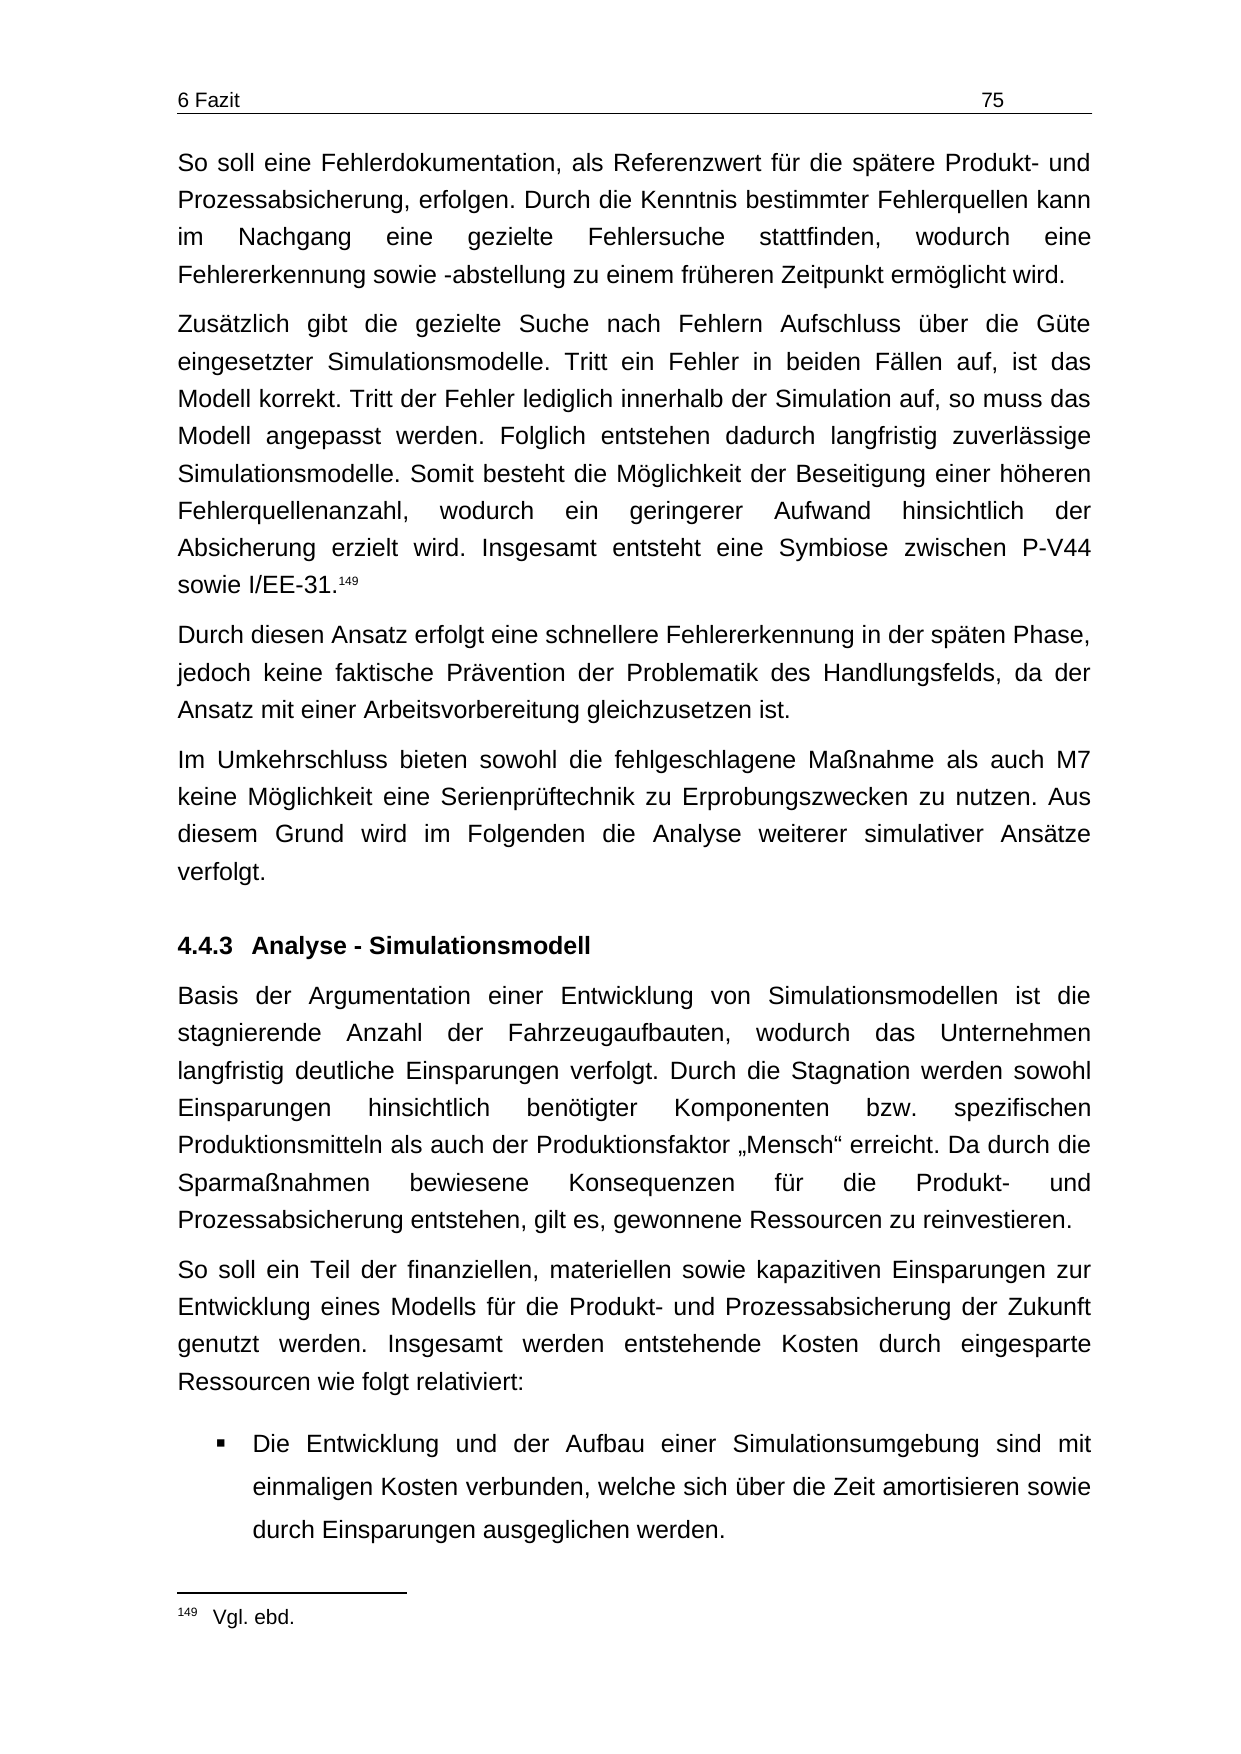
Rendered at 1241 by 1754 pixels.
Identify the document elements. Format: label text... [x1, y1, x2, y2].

text Durch diesen Ansatz erfolgt eine schnellere Fehlererkennung in der späten Phase, jedoch keine faktische Prävention der Problematik des Handlungsfelds, da der Ansatz mit einer Arbeitsvorbereitung gleichzusetzen ist. [177, 620, 1092, 723]
text Zusätzlich gibt die gezielte Suche nach Fehlern Aufschluss über die Güte eingesetzter Simulationsmodelle. Tritt ein Fehler in beiden Fällen auf, ist das Modell korrekt. Tritt der Fehler lediglich innerhalb der Simulation auf, so muss das Modell angepasst werden. Folglich entstehen dadurch langfristig zuverlässige Simulationsmodelle. Somit besteht die Möglichkeit der Beseitigung einer höheren Fehlerquellenanzahl, wodurch ein geringerer Aufwand hinsichtlich der Absicherung erzielt wird. Insgesamt entsteht eine Symbiose zwischen P-V44 sowie I/EE-31. [177, 309, 1092, 599]
text Basis der Argumentation einer Entwicklung von Simulationsmodellen ist die stagnierende Anzahl der Fahrzeugaufbauten, wodurch das Unternehmen langfristig deutliche Einsparungen verfolgt. Durch die Stagnation werden sowohl Einsparungen hinsichtlich benötigter Komponenten bzw. spezifischen Produktionsmitteln als auch der Produktionsfaktor „Mensch“ erreicht. Da durch die Sparmaßnahmen bewiesene Konsequenzen für die Produkt- und Prozessabsicherung entstehen, gilt es, gewonnene Ressourcen zu reinvestieren. [177, 981, 1092, 1233]
subtitle Analyse - Simulationsmodell [177, 931, 1092, 960]
list Die Entwicklung und der Aufbau einer Simulationsumgebung sind mit einmaligen Kosten verbunden, welche sich über die Zeit amortisieren sowie durch Einsparungen ausgeglichen werden. [215, 1429, 1092, 1544]
text So soll eine Fehlerdokumentation, als Referenzwert für die spätere Produkt- und Prozessabsicherung, erfolgen. Durch die Kenntnis bestimmter Fehlerquellen kann im Nachgang eine gezielte Fehlersuche stattfinden, wodurch eine Fehlererkennung sowie -abstellung zu einem früheren Zeitpunkt ermöglicht wird. [177, 148, 1092, 288]
text Im Umkehrschluss bieten sowohl die fehlgeschlagene Maßnahme als auch M7 keine Möglichkeit eine Serienprüftechnik zu Erprobungszwecken zu nutzen. Aus diesem Grund wird im Folgenden die Analyse weiterer simulativer Ansätze verfolgt. [177, 744, 1092, 885]
text So soll ein Teil der finanziellen, materiellen sowie kapazitiven Einsparungen zur Entwicklung eines Modells für die Produkt- und Prozessabsicherung der Zukunft genutzt werden. Insgesamt werden entstehende Kosten durch eingesparte Ressourcen wie folgt relativiert: [177, 1254, 1092, 1395]
